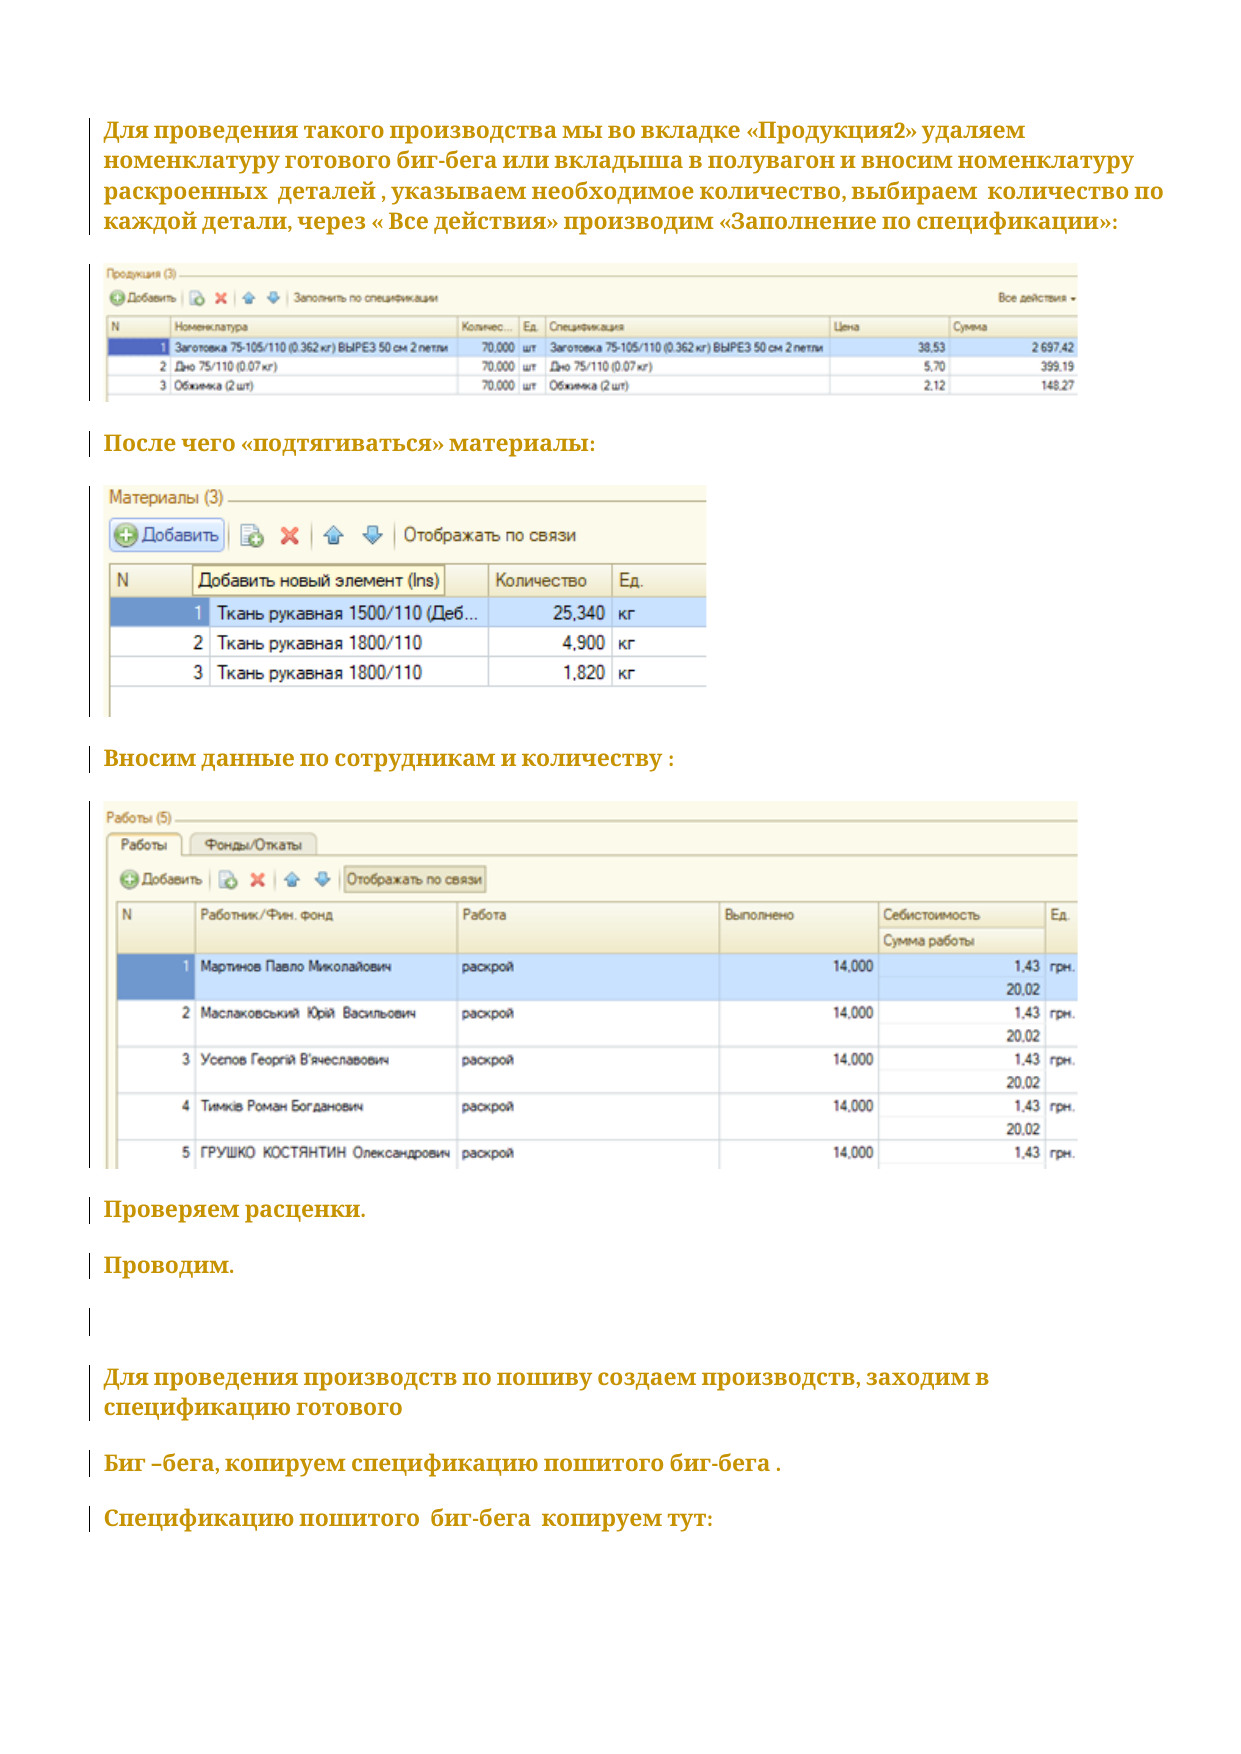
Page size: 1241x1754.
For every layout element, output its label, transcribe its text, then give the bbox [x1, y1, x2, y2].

text После чего «подтягиваться» материалы: [103, 431, 1181, 457]
picture [103, 801, 1078, 1169]
picture [103, 263, 1078, 402]
text Для проведения такого производства мы во вкладке «Продукция2» удаляем номенклатуру готового биг-бега или вкладыша в полувагон и вносим номенклатуру раскроенных деталей , указываем необходимое количество, выбираем количество по каждой детали, через « Все действия» производим «Заполнение по спецификации»: [103, 118, 1181, 235]
text Проводим. [103, 1252, 1181, 1279]
text Для проведения производств по пошиву создаем производств, заходим в спецификацию готового [103, 1365, 1181, 1421]
text Спецификацию пошитого биг-бега копируем тут: [103, 1506, 1181, 1532]
text Биг –бега, копируем спецификацию пошитого биг-бега . [103, 1450, 1181, 1477]
text Проверяем расценки. [103, 1197, 1181, 1224]
text Вносим данные по сотрудникам и количеству : [103, 746, 1181, 773]
picture [103, 485, 707, 717]
